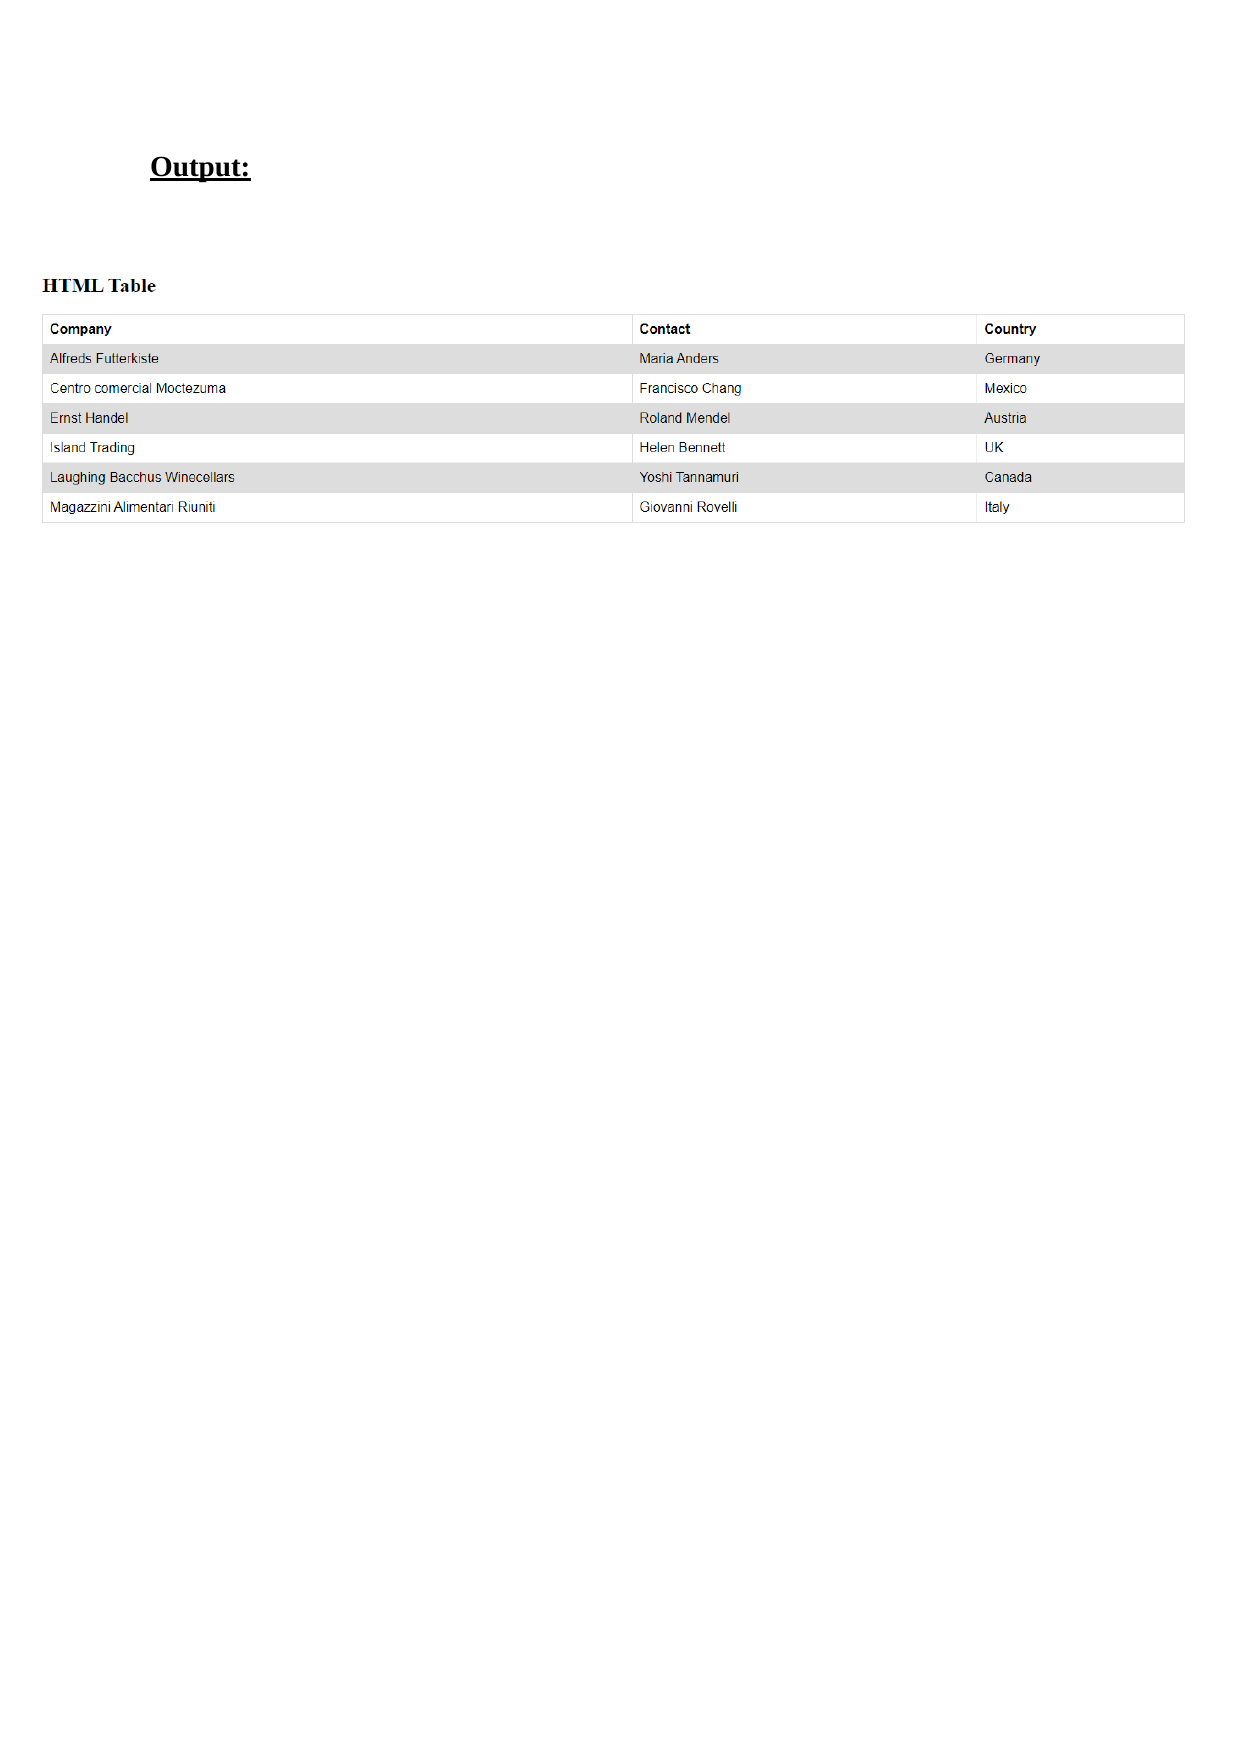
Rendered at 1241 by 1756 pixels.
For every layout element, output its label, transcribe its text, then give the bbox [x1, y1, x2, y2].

text Output: [150, 149, 1190, 183]
picture [35, 268, 1191, 551]
